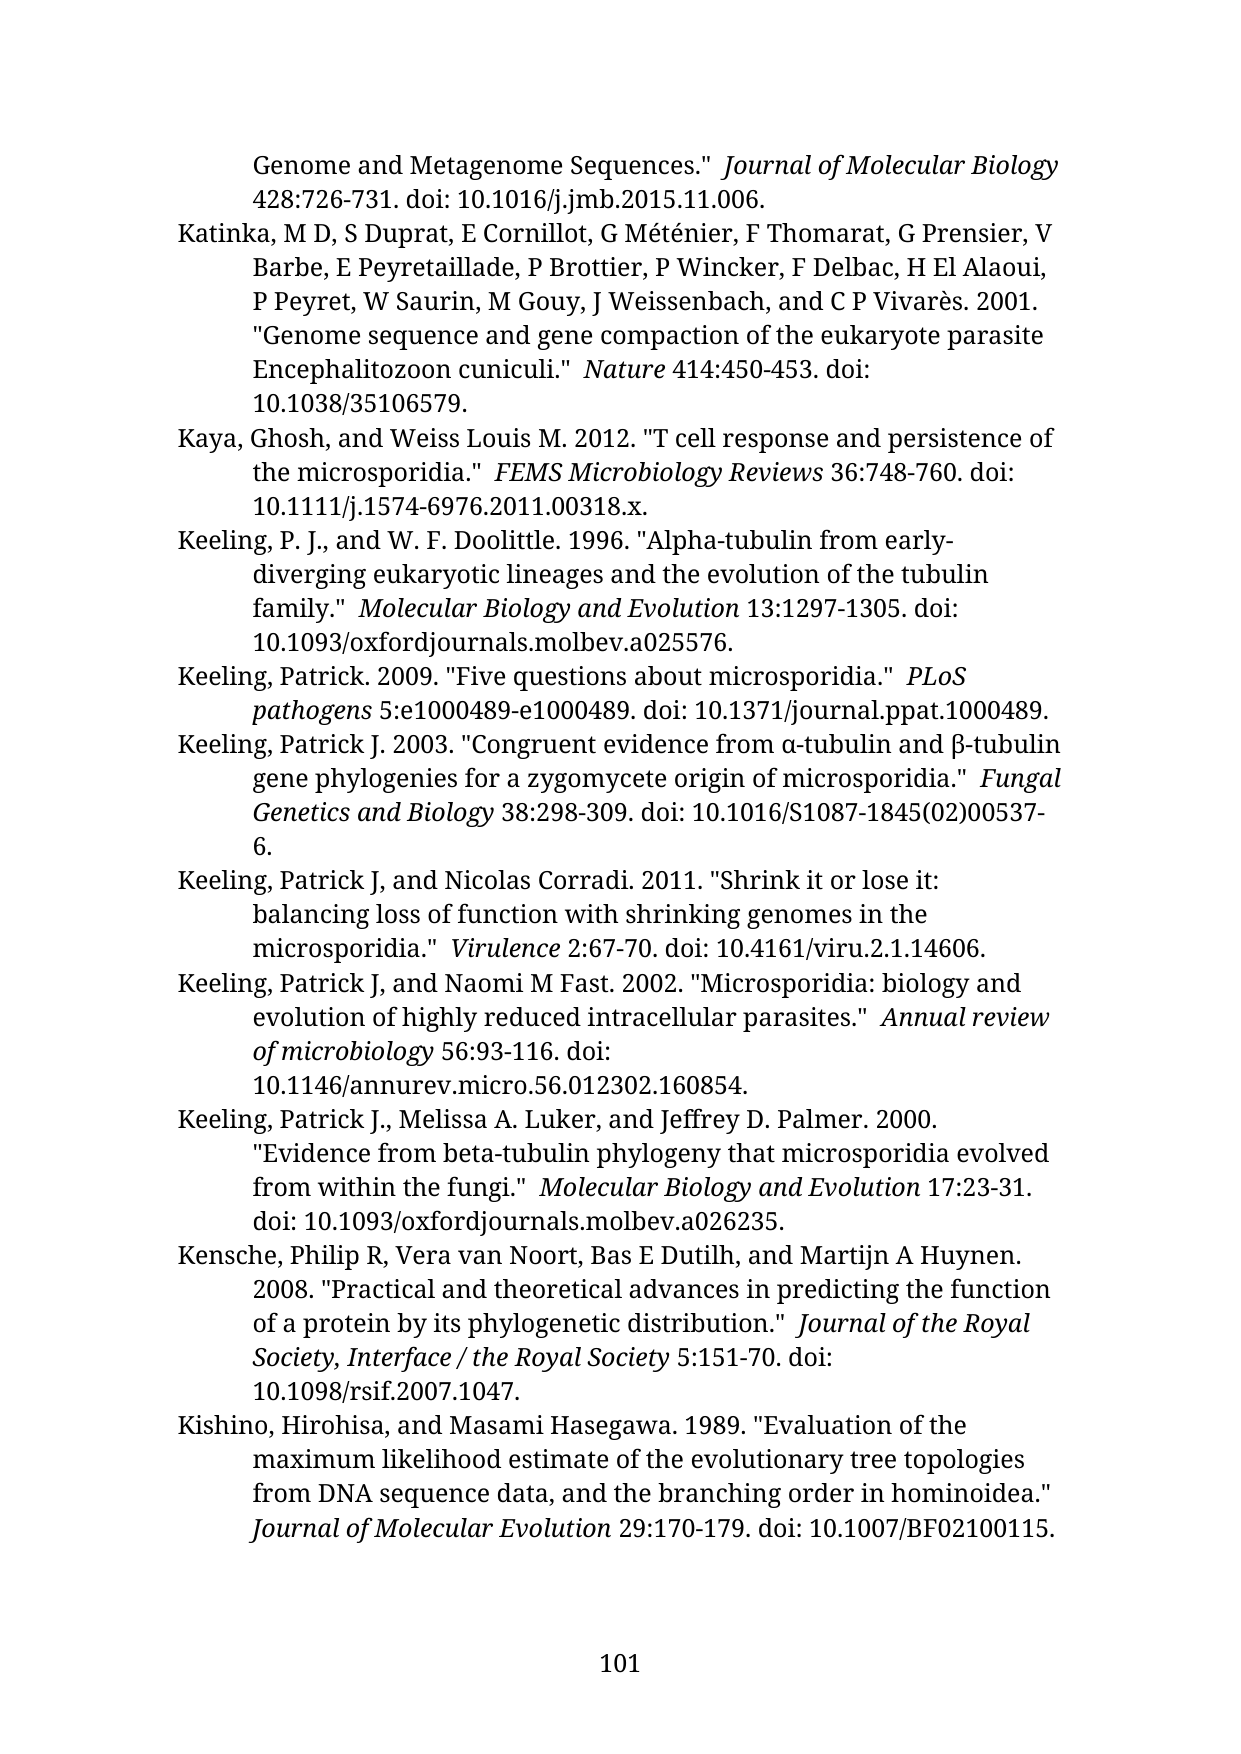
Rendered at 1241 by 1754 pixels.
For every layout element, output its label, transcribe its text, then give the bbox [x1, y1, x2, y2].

text Keeling, Patrick J, and Naomi M Fast. 2002. "Microsporidia: biology and evolution of highly reduced intracellular parasites." Annual review of microbiology 56:93-116. doi: 10.1146/annurev.micro.56.012302.160854. [177, 965, 1063, 1101]
text Keeling, Patrick. 2009. "Five questions about microsporidia." PLoS pathogens 5:e1000489-e1000489. doi: 10.1371/journal.ppat.1000489. [177, 659, 1063, 727]
text Keeling, Patrick J, and Nicolas Corradi. 2011. "Shrink it or lose it: balancing loss of function with shrinking genomes in the microsporidia." Virulence 2:67-70. doi: 10.4161/viru.2.1.14606. [177, 863, 1063, 965]
text Katinka, M D, S Duprat, E Cornillot, G Méténier, F Thomarat, G Prensier, V Barbe, E Peyretaillade, P Brottier, P Wincker, F Delbac, H El Alaoui, P Peyret, W Saurin, M Gouy, J Weissenbach, and C P Vivarès. 2001. "Genome sequence and gene compaction of the eukaryote parasite Encephalitozoon cuniculi." Nature 414:450-453. doi: 10.1038/35106579. [177, 216, 1063, 420]
text Keeling, Patrick J. 2003. "Congruent evidence from α-tubulin and β-tubulin gene phylogenies for a zygomycete origin of microsporidia." Fungal Genetics and Biology 38:298-309. doi: 10.1016/S1087-1845(02)00537-6. [177, 727, 1063, 863]
text Keeling, Patrick J., Melissa A. Luker, and Jeffrey D. Palmer. 2000. "Evidence from beta-tubulin phylogeny that microsporidia evolved from within the fungi." Molecular Biology and Evolution 17:23-31. doi: 10.1093/oxfordjournals.molbev.a026235. [177, 1101, 1063, 1238]
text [177, 148, 1063, 216]
text Kaya, Ghosh, and Weiss Louis M. 2012. "T cell response and persistence of the microsporidia." FEMS Microbiology Reviews 36:748-760. doi: 10.1111/j.1574-6976.2011.00318.x. [177, 420, 1063, 522]
text Kensche, Philip R, Vera van Noort, Bas E Dutilh, and Martijn A Huynen. 2008. "Practical and theoretical advances in predicting the function of a protein by its phylogenetic distribution." Journal of the Royal Society, Interface / the Royal Society 5:151-70. doi: 10.1098/rsif.2007.1047. [177, 1238, 1063, 1408]
text Keeling, P. J., and W. F. Doolittle. 1996. "Alpha-tubulin from early-diverging eukaryotic lineages and the evolution of the tubulin family." Molecular Biology and Evolution 13:1297-1305. doi: 10.1093/oxfordjournals.molbev.a025576. [177, 522, 1063, 659]
text Kishino, Hirohisa, and Masami Hasegawa. 1989. "Evaluation of the maximum likelihood estimate of the evolutionary tree topologies from DNA sequence data, and the branching order in hominoidea." Journal of Molecular Evolution 29:170-179. doi: 10.1007/BF02100115. [177, 1408, 1063, 1544]
